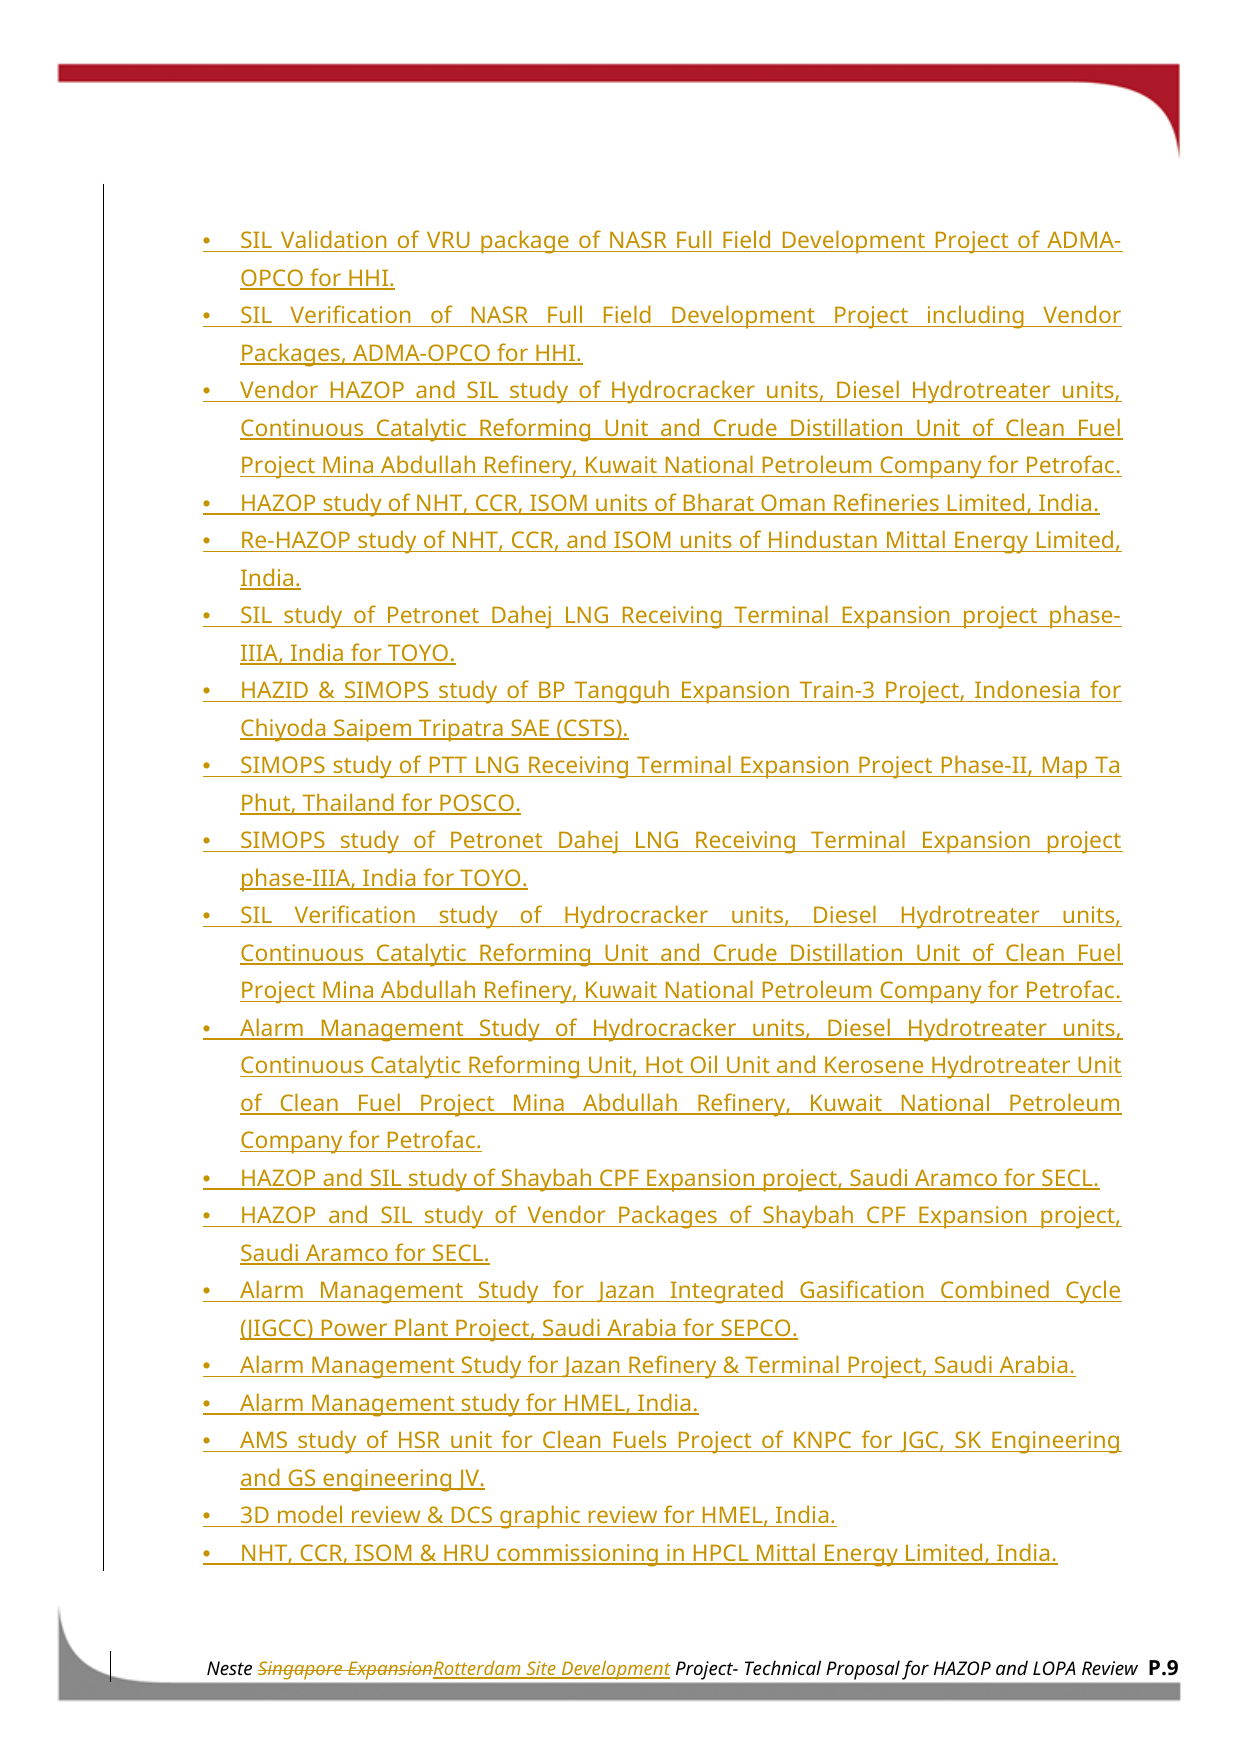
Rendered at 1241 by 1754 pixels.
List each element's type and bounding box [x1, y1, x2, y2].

picture [0, 1564, 1240, 1754]
picture [0, 6, 1241, 185]
